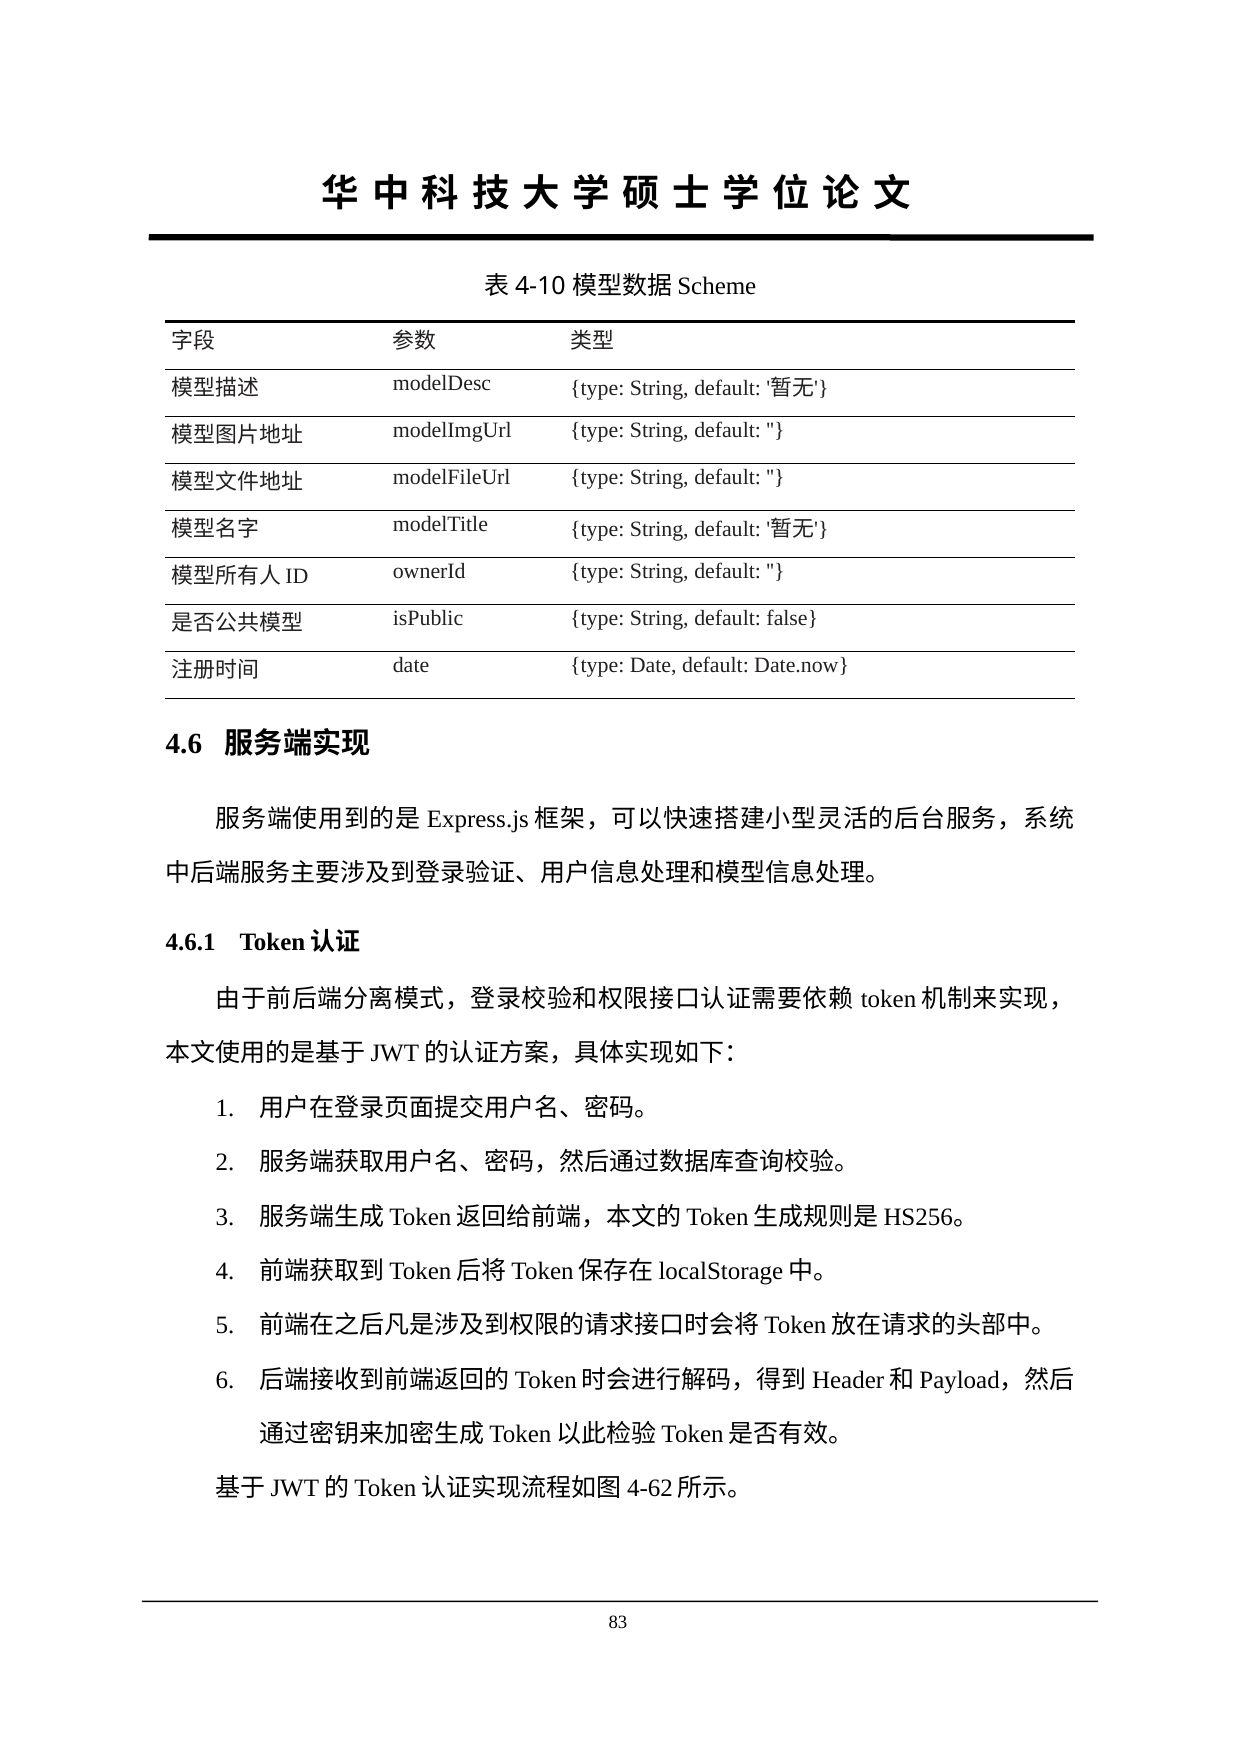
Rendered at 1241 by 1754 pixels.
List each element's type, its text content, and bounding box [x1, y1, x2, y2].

table_cell {type: String, default: false} [564, 605, 1075, 651]
table_cell {type: String, default: ''} [564, 558, 1075, 604]
table_cell date [387, 652, 564, 698]
text 由于前后端分离模式，登录校验和权限接口认证需要依赖token机制来实现，本文使用的是基于JWT的认证方案，具体实现如下： [165, 978, 1075, 1069]
table_cell {type: Date, default: Date.now} [564, 652, 1075, 698]
table_cell modelImgUrl [387, 417, 564, 463]
table_cell {type: String, default: ''} [564, 464, 1075, 510]
table_cell 模型图片地址 [165, 417, 387, 463]
list 前端获取到Token后将Token保存在localStorage中。 [215, 1250, 1075, 1287]
table_cell isPublic [387, 605, 564, 651]
table_cell modelDesc [387, 370, 564, 416]
table_cell modelTitle [387, 511, 564, 557]
list 前端在之后凡是涉及到权限的请求接口时会将Token放在请求的头部中。 [215, 1305, 1075, 1341]
table_cell {type: String, default: ''} [564, 417, 1075, 463]
table_cell 是否公共模型 [165, 605, 387, 651]
text 服务端使用到的是Express.js框架，可以快速搭建小型灵活的后台服务，系统中后端服务主要涉及到登录验证、用户信息处理和模型信息处理。 [165, 798, 1075, 889]
table_cell ownerId [387, 558, 564, 604]
subtitle 服务端实现 [165, 720, 1075, 762]
table_header 参数 [387, 323, 564, 369]
table_header 字段 [165, 323, 387, 369]
list 用户在登录页面提交用户名、密码。 [215, 1087, 1075, 1123]
subtitle Token认证 [165, 921, 1075, 958]
table_cell 模型描述 [165, 370, 387, 416]
table_cell 模型所有人ID [165, 558, 387, 604]
table_header 类型 [564, 323, 1075, 369]
list 服务端生成Token返回给前端，本文的Token生成规则是HS256。 [215, 1196, 1075, 1232]
table_cell 模型名字 [165, 511, 387, 557]
table_cell {type: String, default: '暂无'} [564, 511, 1075, 557]
list 后端接收到前端返回的Token时会进行解码，得到Header和Payload，然后通过密钥来加密生成Token以此检验Token是否有效。 [215, 1359, 1075, 1450]
list 服务端获取用户名、密码，然后通过数据库查询校验。 [215, 1142, 1075, 1178]
table_cell modelFileUrl [387, 464, 564, 510]
table_cell 注册时间 [165, 652, 387, 698]
table_cell {type: String, default: '暂无'} [564, 370, 1075, 416]
table_cell 模型文件地址 [165, 464, 387, 510]
